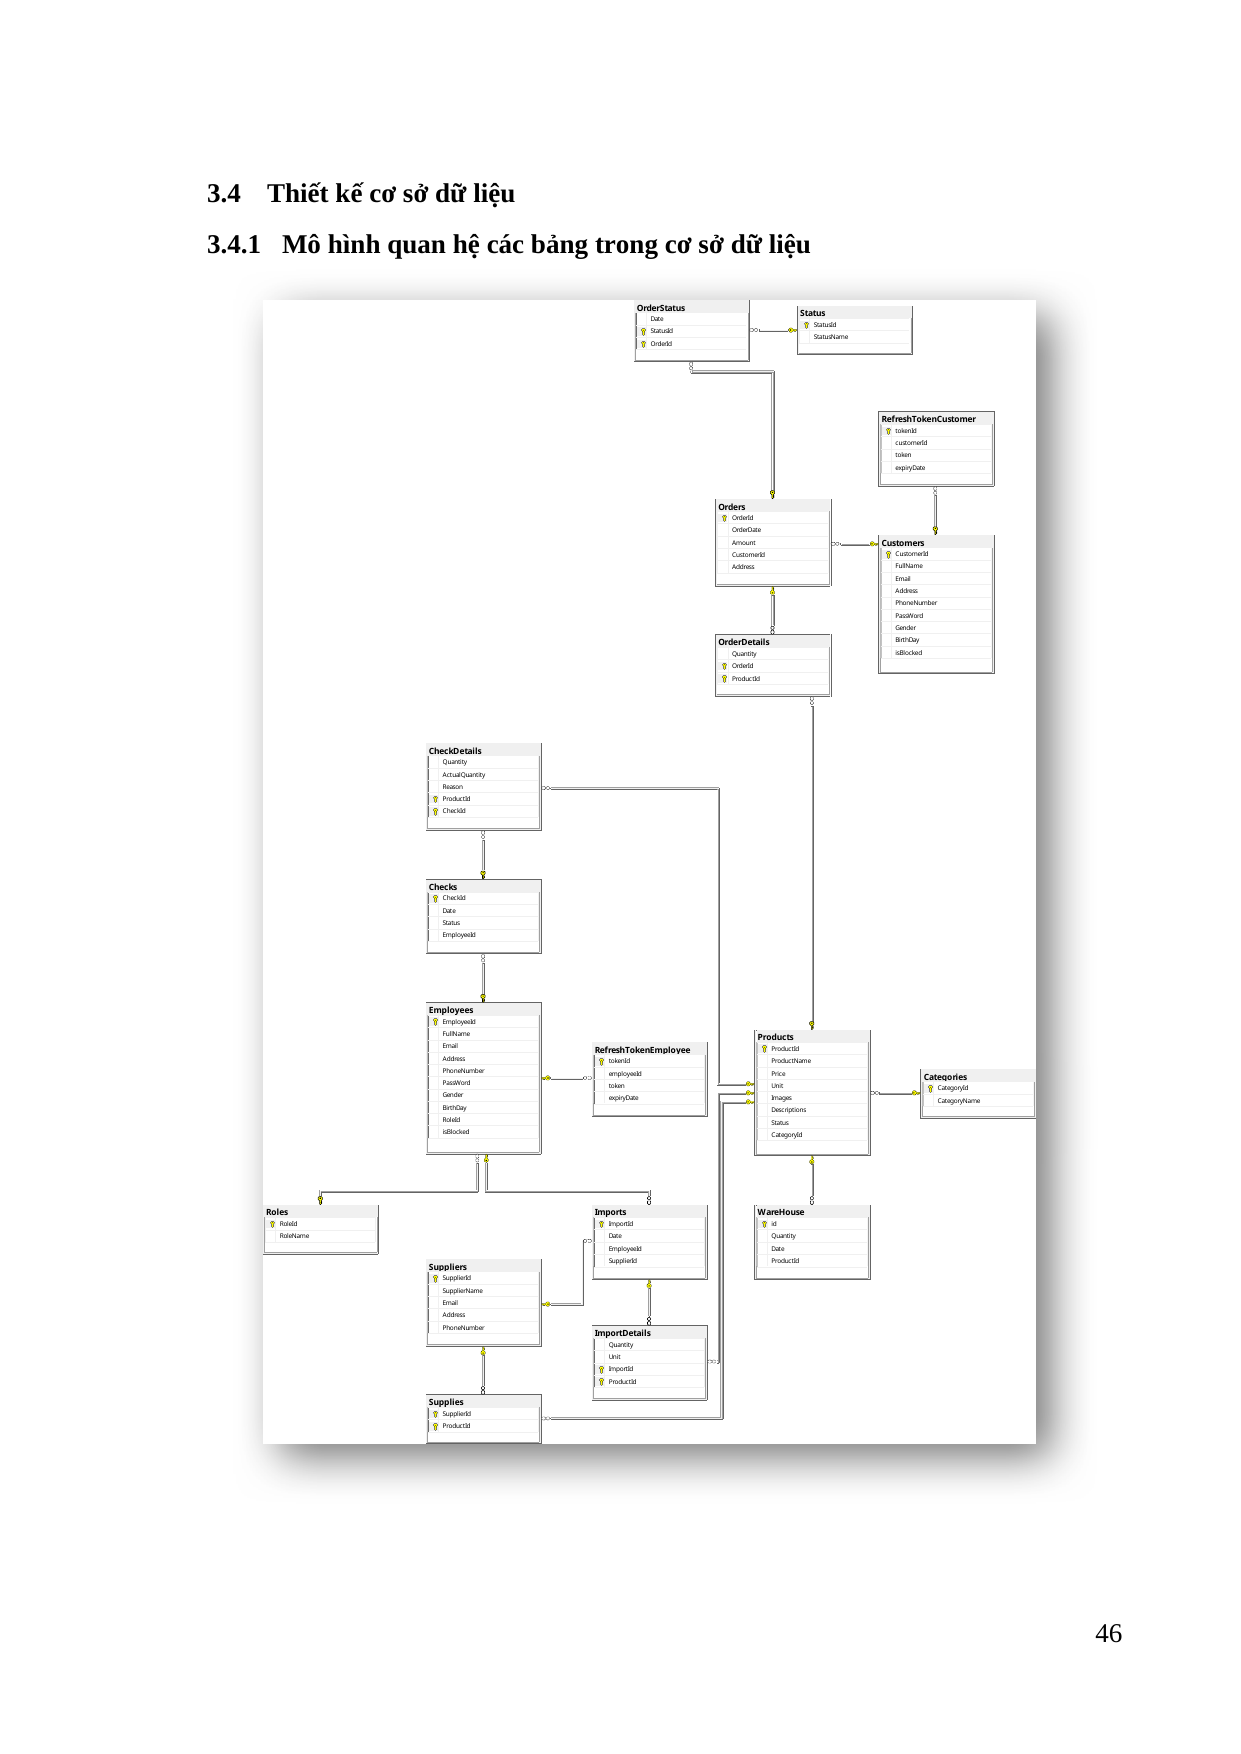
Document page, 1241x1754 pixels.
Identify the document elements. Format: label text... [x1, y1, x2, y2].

subtitle Thiết kế cơ sở dữ liệu [207, 177, 1122, 208]
subtitle Mô hình quan hệ các bảng trong cơ sở dữ liệu [207, 228, 1122, 259]
